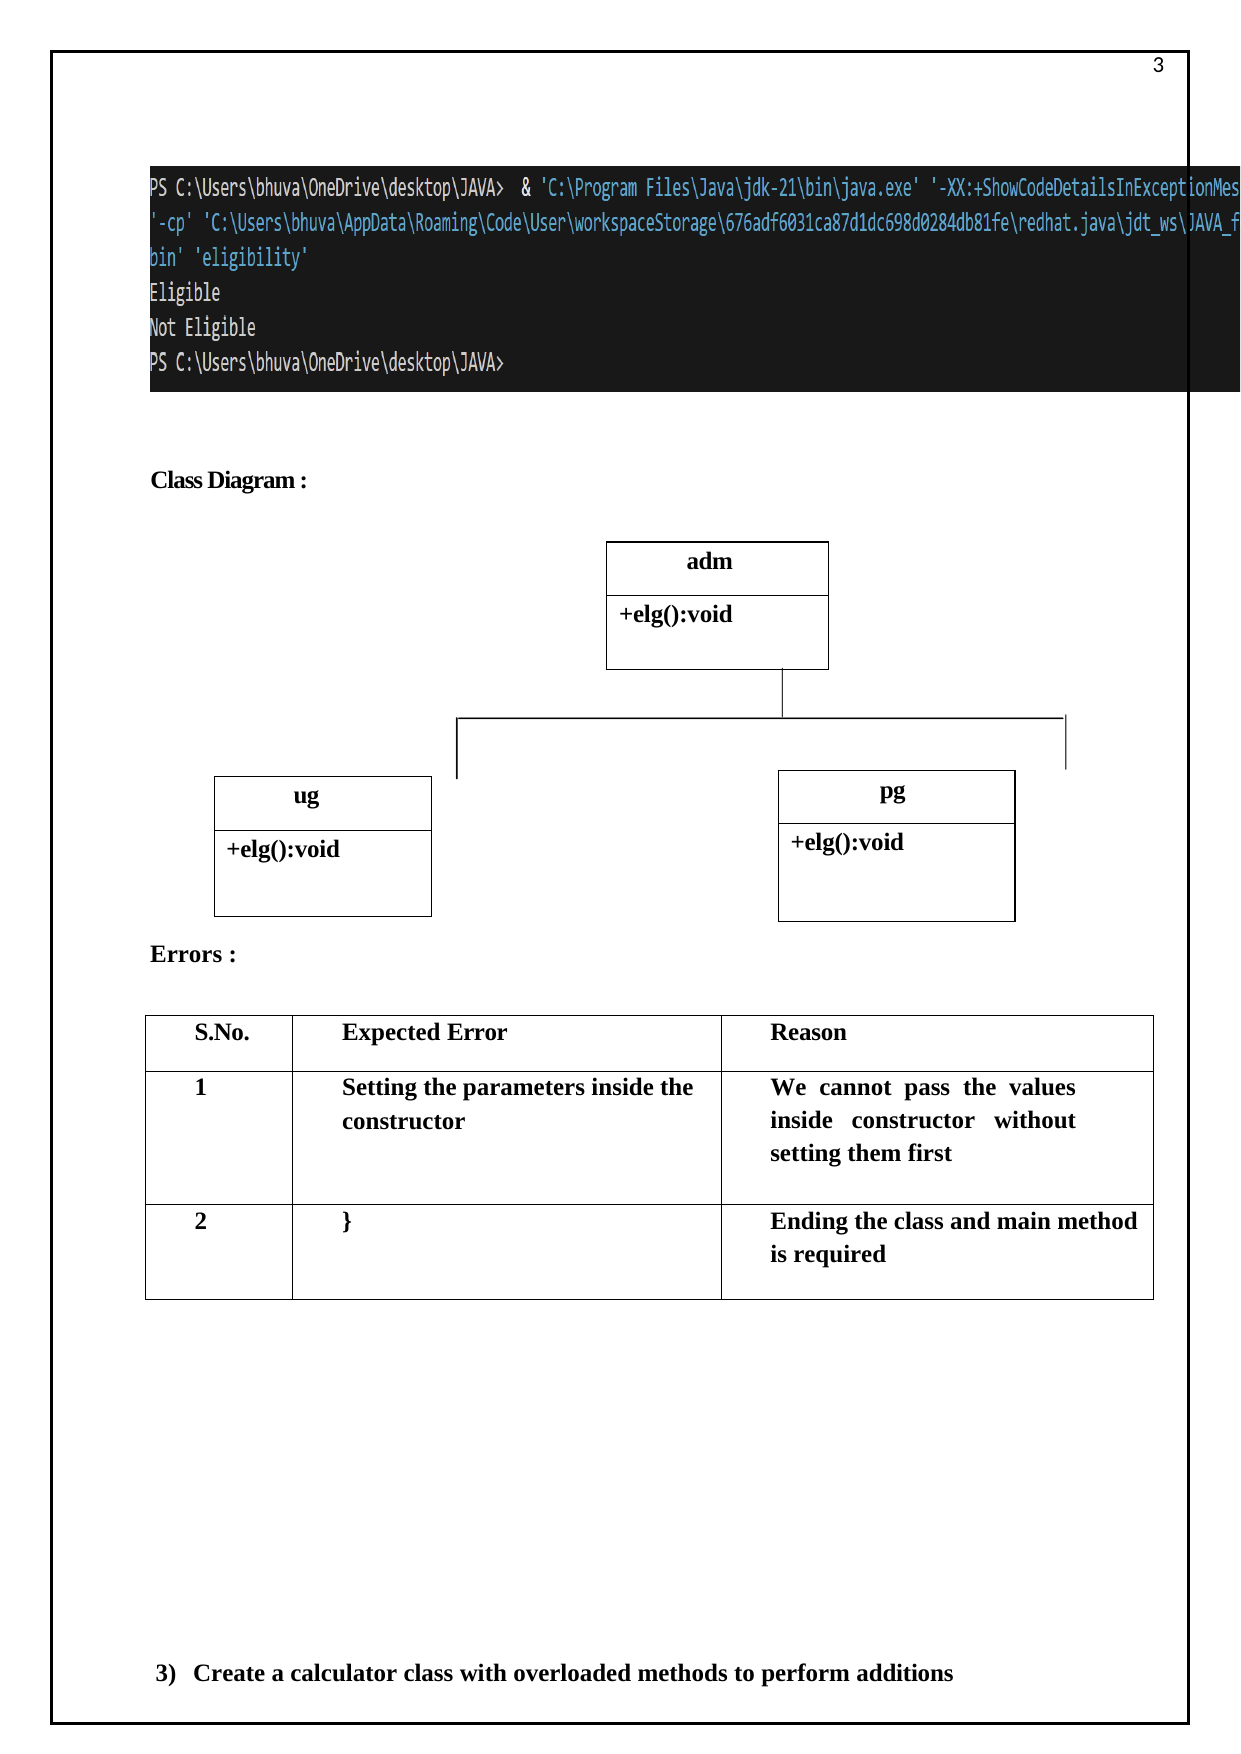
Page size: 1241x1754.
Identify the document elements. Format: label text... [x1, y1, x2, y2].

table_header Expected Error [293, 1016, 721, 1071]
table_header adm [607, 543, 828, 594]
picture [150, 166, 1187, 392]
text Class Diagram : [118, 465, 1181, 493]
table_cell Setting the parameters inside the constructor [293, 1072, 721, 1204]
table_header S.No. [146, 1016, 292, 1071]
table_cell 1 [146, 1072, 292, 1204]
table_cell 2 [146, 1205, 292, 1299]
table_cell +elg():void [607, 596, 828, 669]
table_cell Ending the class and main method is required [722, 1205, 1153, 1299]
list Create a calculator class with overloaded methods to perform additions [155, 1658, 1181, 1687]
text Errors : [150, 792, 1181, 967]
table_cell We cannot pass the values inside constructor without setting them first [722, 1072, 1153, 1204]
picture [1190, 166, 1241, 392]
table_cell } [293, 1205, 721, 1299]
picture [450, 663, 1071, 783]
table_header Reason [722, 1016, 1153, 1071]
